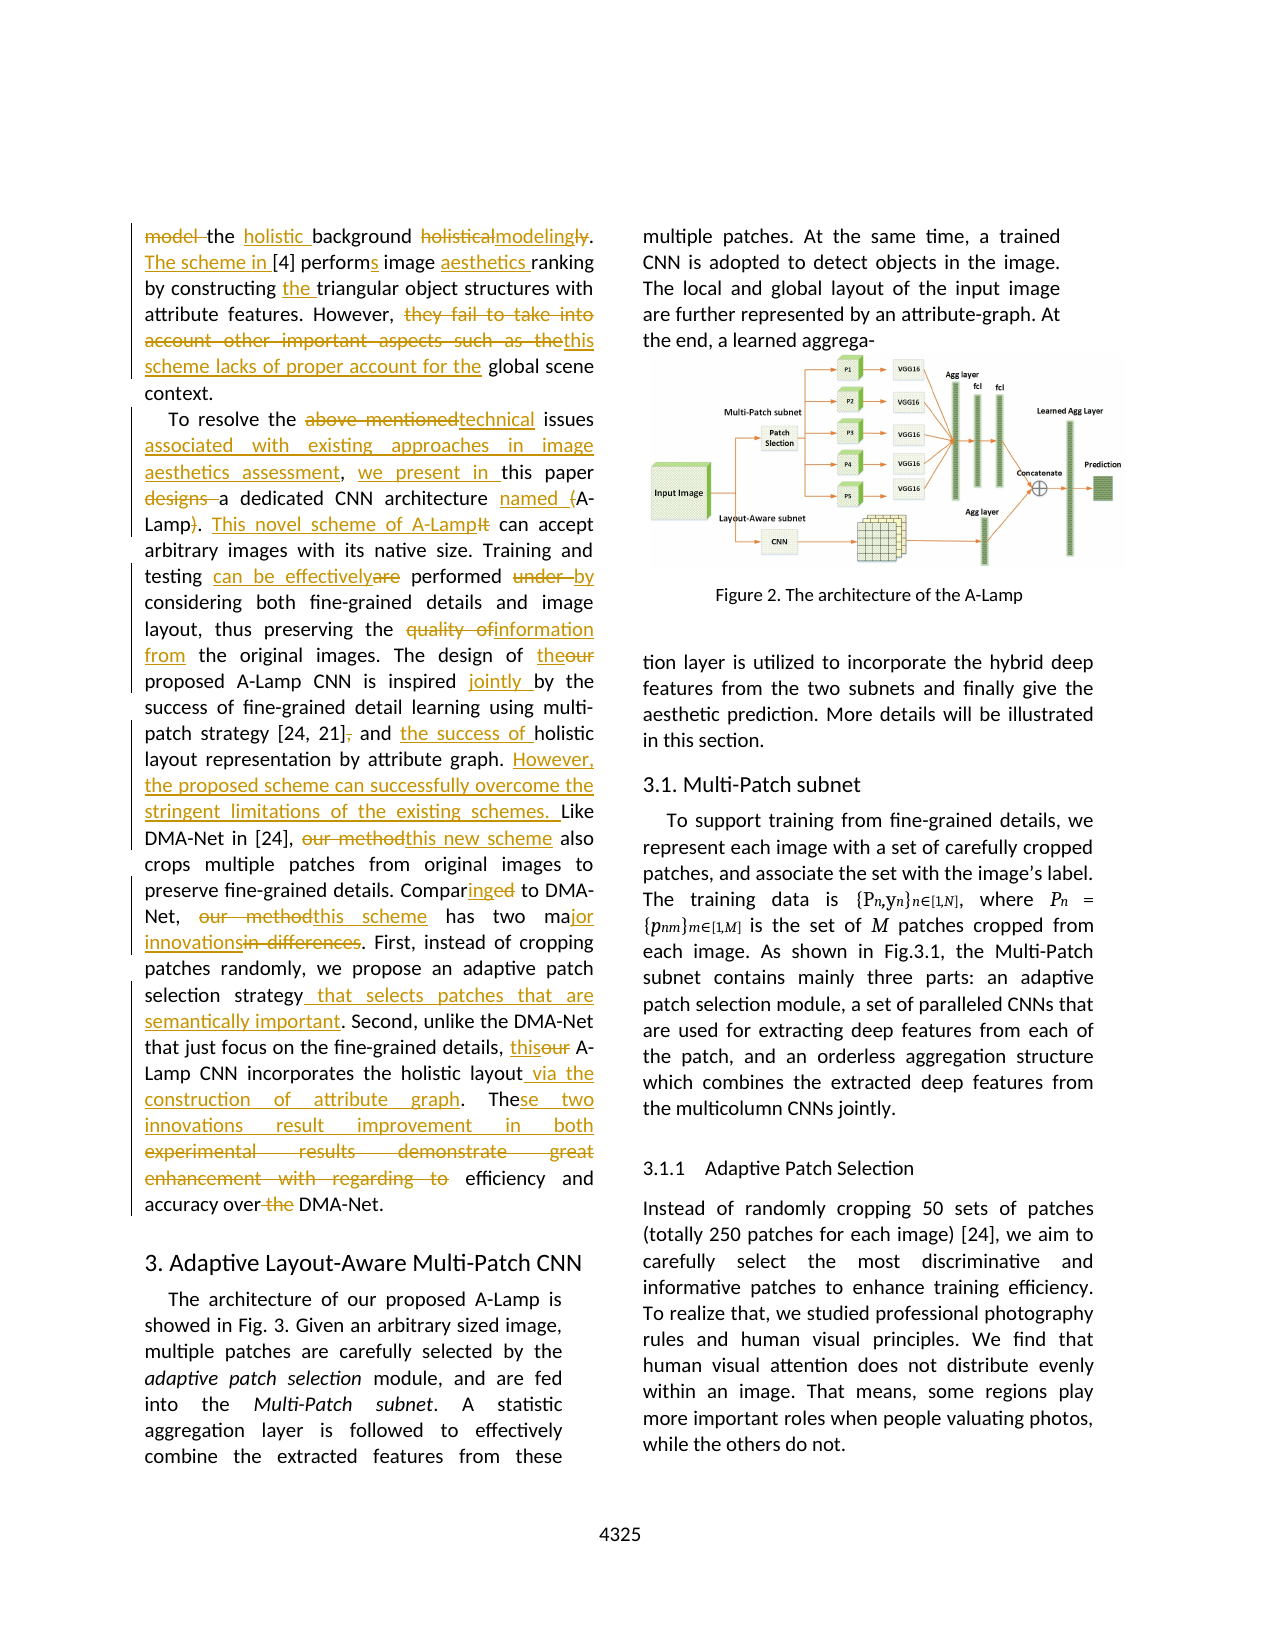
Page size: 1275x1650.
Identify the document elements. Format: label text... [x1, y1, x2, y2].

text The architecture of our proposed A-Lamp is showed in Fig. 3. Given an arbitrary sized image, multiple patches are carefully selected by the adaptive patch selection module, and are fed into the Multi-Patch subnet. A statistic aggregation layer is followed to effectively combine the extracted features from these multiple patches. At the same time, a trained CNN is adopted to detect objects in the image. The local and global layout of the input image are further represented by an attribute-graph. At the end, a learned aggrega- [643, 223, 1061, 353]
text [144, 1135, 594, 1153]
picture [650, 354, 1126, 569]
text tion layer is utilized to incorporate the hybrid deep features from the two subnets and finally give the aesthetic prediction. More details will be illustrated in this section. [643, 649, 1094, 753]
subtitle Adaptive Layout-Aware Multi-Patch CNN [144, 1247, 596, 1277]
subtitle Adaptive Patch Selection [643, 1155, 1094, 1180]
text Instead of randomly cropping 50 sets of patches (totally 250 patches for each image) [24], we aim to carefully select the most discriminative and informative patches to enhance training efficiency. To realize that, we studied professional photography rules and human visual principles. We find that human visual attention does not distribute evenly within an image. That means, some regions play more important roles when people valuating photos, while the others do not. [643, 1196, 1094, 1456]
text To resolve the issues, this paper a dedicated CNN architecture A-Lamp. can accept arbitrary images with its native size. Training and testing performed considering both fine-grained details and image layout, thus preserving the the original images. The design of proposed A-Lamp CNN is inspired by the success of fine-grained detail learning using multi-patch strategy [24, 21] and holistic layout representation by attribute graph. Like DMA-Net in [24], also crops multiple patches from original images to preserve fine-grained details. Compar to DMA-Net, has two ma. First, instead of cropping patches randomly, we propose an adaptive patch selection strategy. Second, unlike the DMA-Net that just focus on the fine-grained details, A-Lamp CNN incorporates the holistic layout. The efficiency and accuracy over DMA-Net. [144, 795, 594, 1134]
subtitle Multi-Patch subnet [643, 770, 1094, 798]
text The architecture of our proposed A-Lamp is showed in Fig. 3. Given an arbitrary sized image, multiple patches are carefully selected by the adaptive patch selection module, and are fed into the Multi-Patch subnet. A statistic aggregation layer is followed to effectively combine the extracted features from these multiple patches. At the same time, a trained CNN is adopted to detect objects in the image. The local and global layout of the input image are further represented by an attribute-graph. At the end, a learned aggrega- [144, 1286, 563, 1469]
text Figure 2. The architecture of the A-Lamp [644, 583, 1094, 606]
text To support training from fine-grained details, we represent each image with a set of carefully cropped patches, and associate the set with the image’s label. The training data is {Pn,yn}n∈[1,N], where Pn = {pnm}m∈[1,M] is the set of M patches cropped from each image. As shown in Fig.3.1, the Multi-Patch subnet contains mainly three parts: an adaptive patch selection module, a set of paralleled CNNs that are used for extracting deep features from each of the patch, and an orderless aggregation structure which combines the extracted deep features from the multicolumn CNNs jointly. [643, 808, 1094, 1121]
text To resolve the issues, this paper a dedicated CNN architecture A-Lamp. can accept arbitrary images with its native size. Training and testing performed considering both fine-grained details and image layout, thus preserving the the original images. The design of proposed A-Lamp CNN is inspired by the success of fine-grained detail learning using multi-patch strategy [24, 21] and holistic layout representation by attribute graph. Like DMA-Net in [24], also crops multiple patches from original images to preserve fine-grained details. Compar to DMA-Net, has two ma. First, instead of cropping patches randomly, we propose an adaptive patch selection strategy. Second, unlike the DMA-Net that just focus on the fine-grained details, A-Lamp CNN incorporates the holistic layout. The efficiency and accuracy over DMA-Net. [144, 455, 594, 794]
